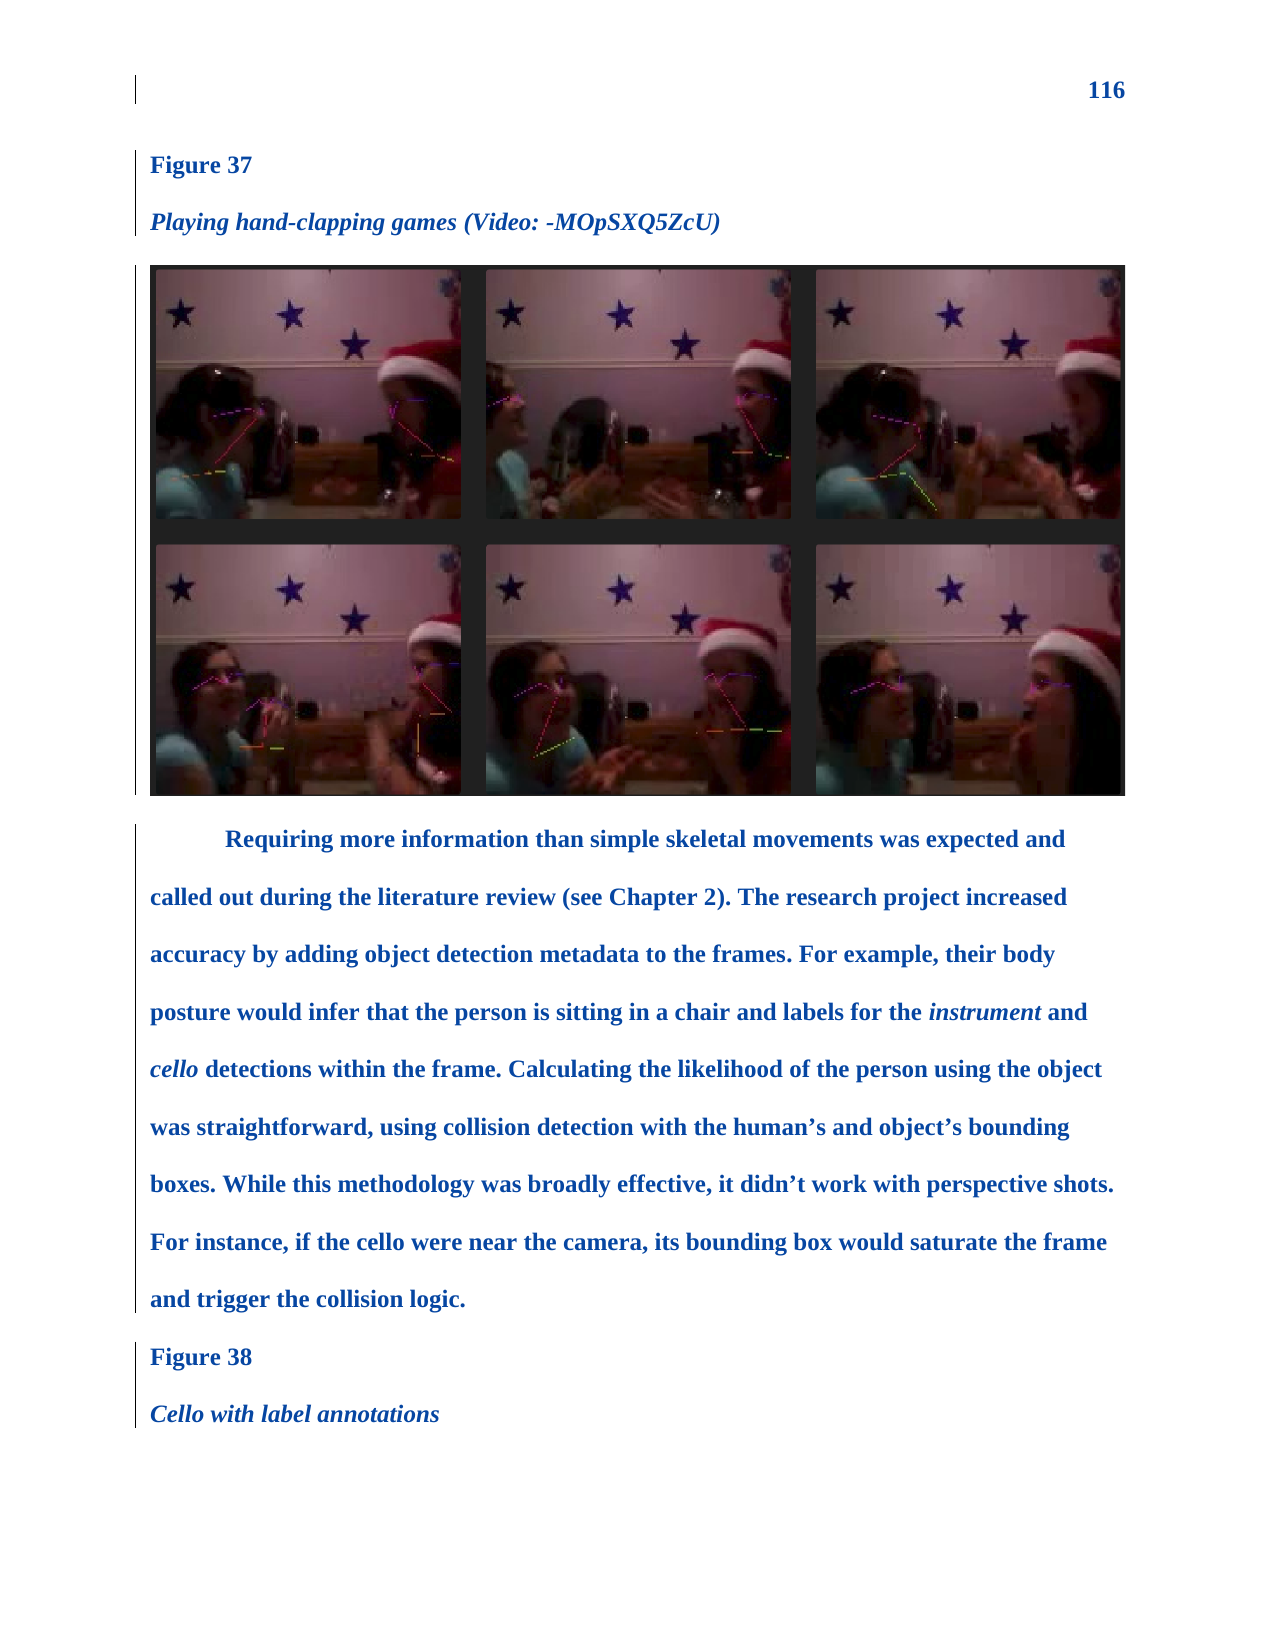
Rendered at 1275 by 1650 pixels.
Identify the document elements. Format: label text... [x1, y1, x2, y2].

text Requiring more information than simple skeletal movements was expected and called out during the literature review (see Chapter 2). The research project increased accuracy by adding object detection metadata to the frames. For example, their body posture would infer that the person is sitting in a chair and labels for the instrument and cello detections within the frame. Calculating the likelihood of the person using the object was straightforward, using collision detection with the human’s and object’s bounding boxes. While this methodology was broadly effective, it didn’t work with perspective shots. For instance, if the cello were near the camera, its bounding box would saturate the frame and trigger the collision logic. [150, 824, 1125, 1313]
picture [150, 265, 1125, 796]
